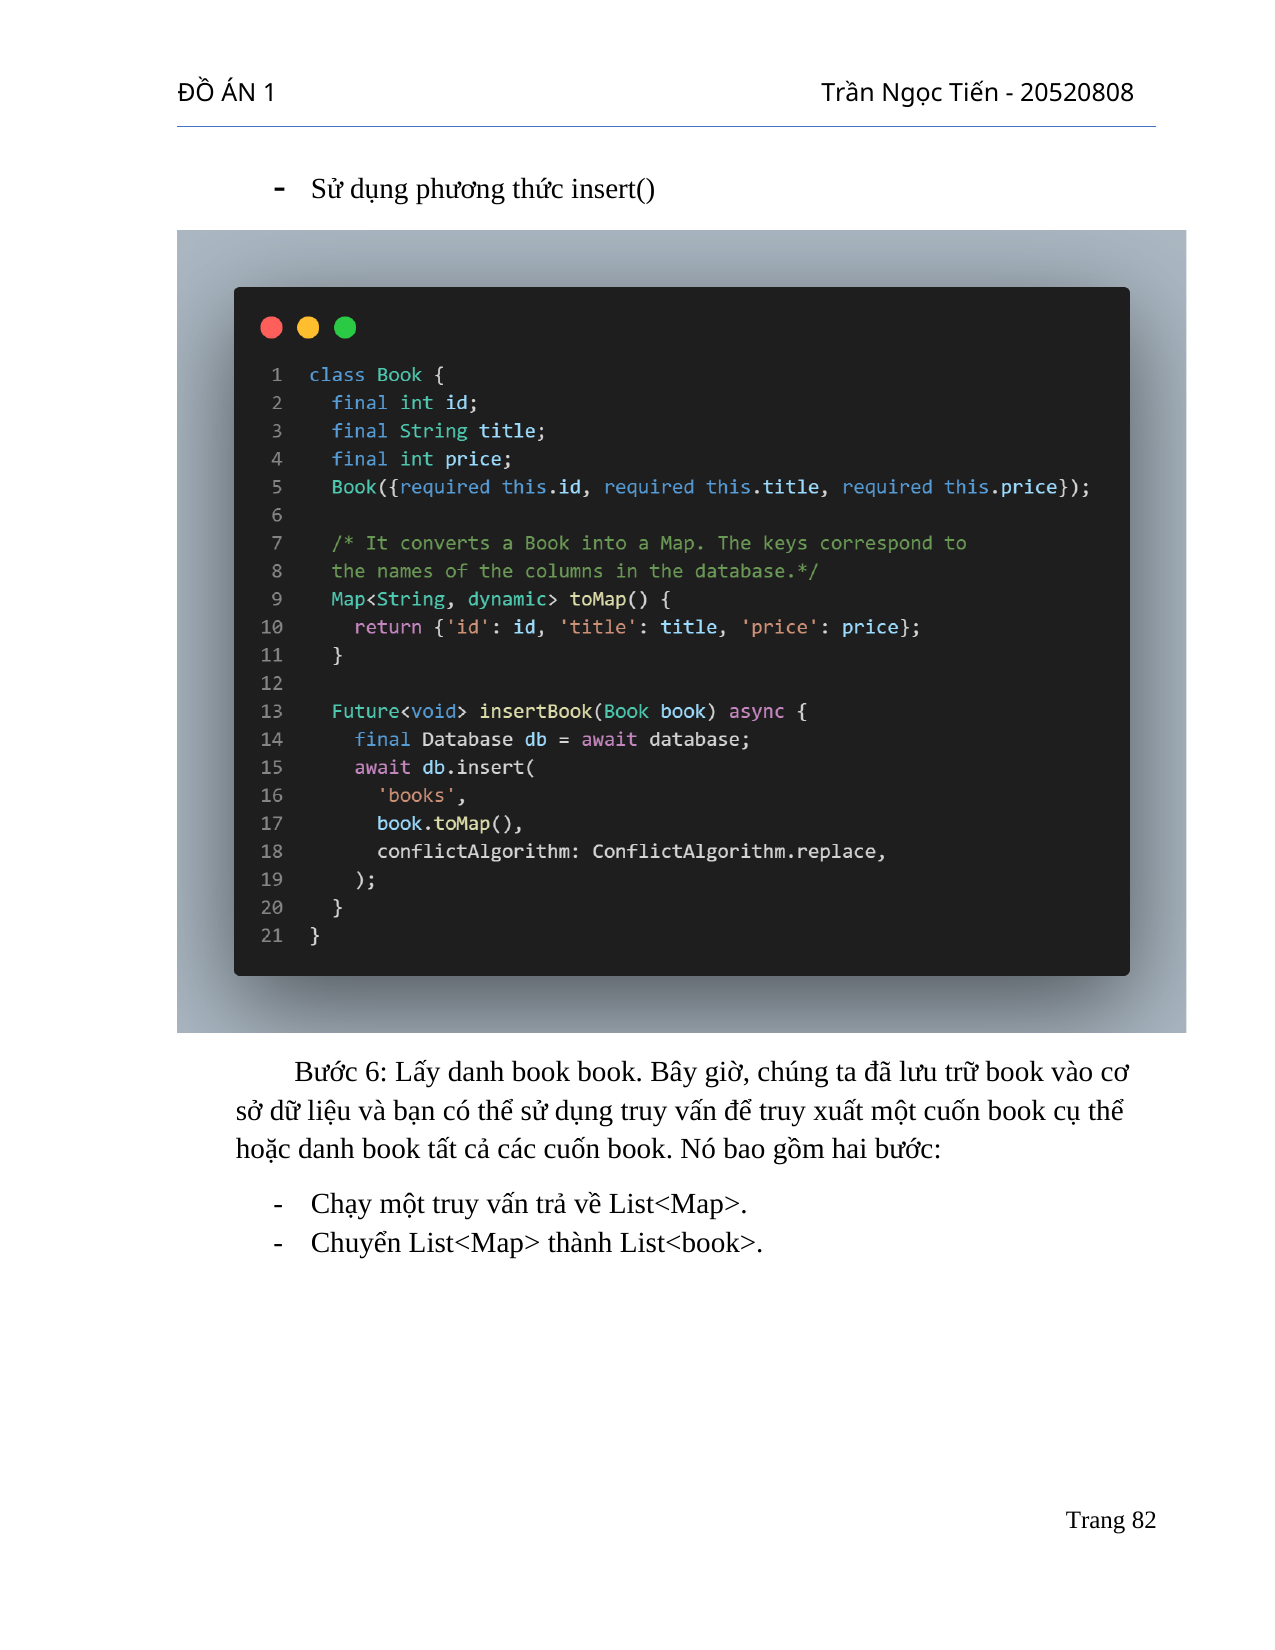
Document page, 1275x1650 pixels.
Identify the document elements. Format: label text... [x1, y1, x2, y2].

list Chạy một truy vấn trả về List<Map>. [273, 1186, 1156, 1220]
list Chuyển List<Map> thành List<book>. [273, 1225, 1156, 1258]
text Bước 6: Lấy danh book book. Bây giờ, chúng ta đã lưu trữ book vào cơ sở dữ liệu và bạn có thể sử dụng truy vấn để truy xuất một cuốn book cụ thể hoặc danh book tất cả các cuốn book. Nó bao gồm hai bước: [236, 1054, 1156, 1165]
picture [177, 230, 1187, 1033]
list Sử dụng phương thức insert() [273, 164, 1156, 207]
